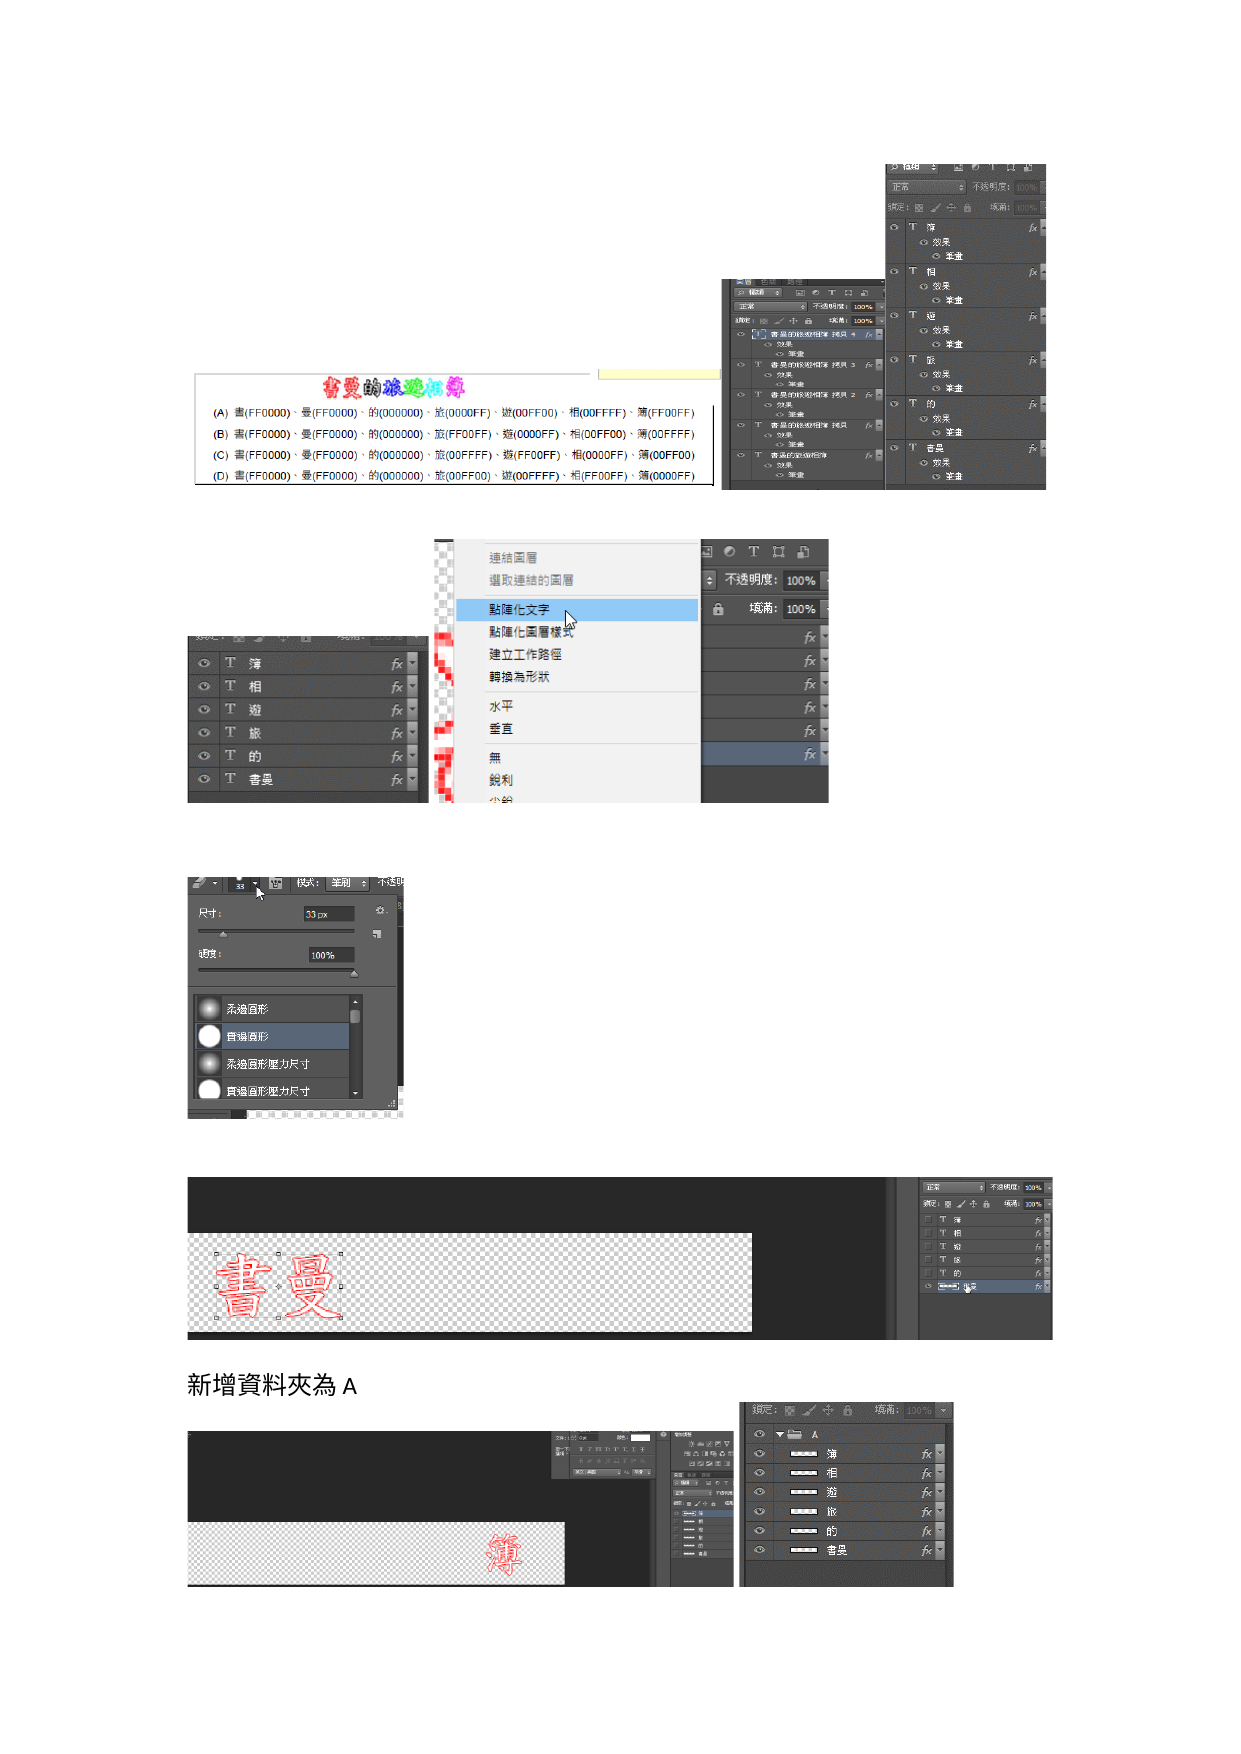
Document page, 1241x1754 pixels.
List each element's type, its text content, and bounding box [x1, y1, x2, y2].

picture [434, 539, 829, 803]
picture [187, 1431, 734, 1587]
picture [187, 877, 404, 1119]
picture [187, 1177, 1053, 1340]
text 新增資料夾為A [187, 1364, 1053, 1402]
picture [739, 1402, 954, 1587]
picture [187, 164, 1047, 490]
picture [187, 636, 429, 803]
